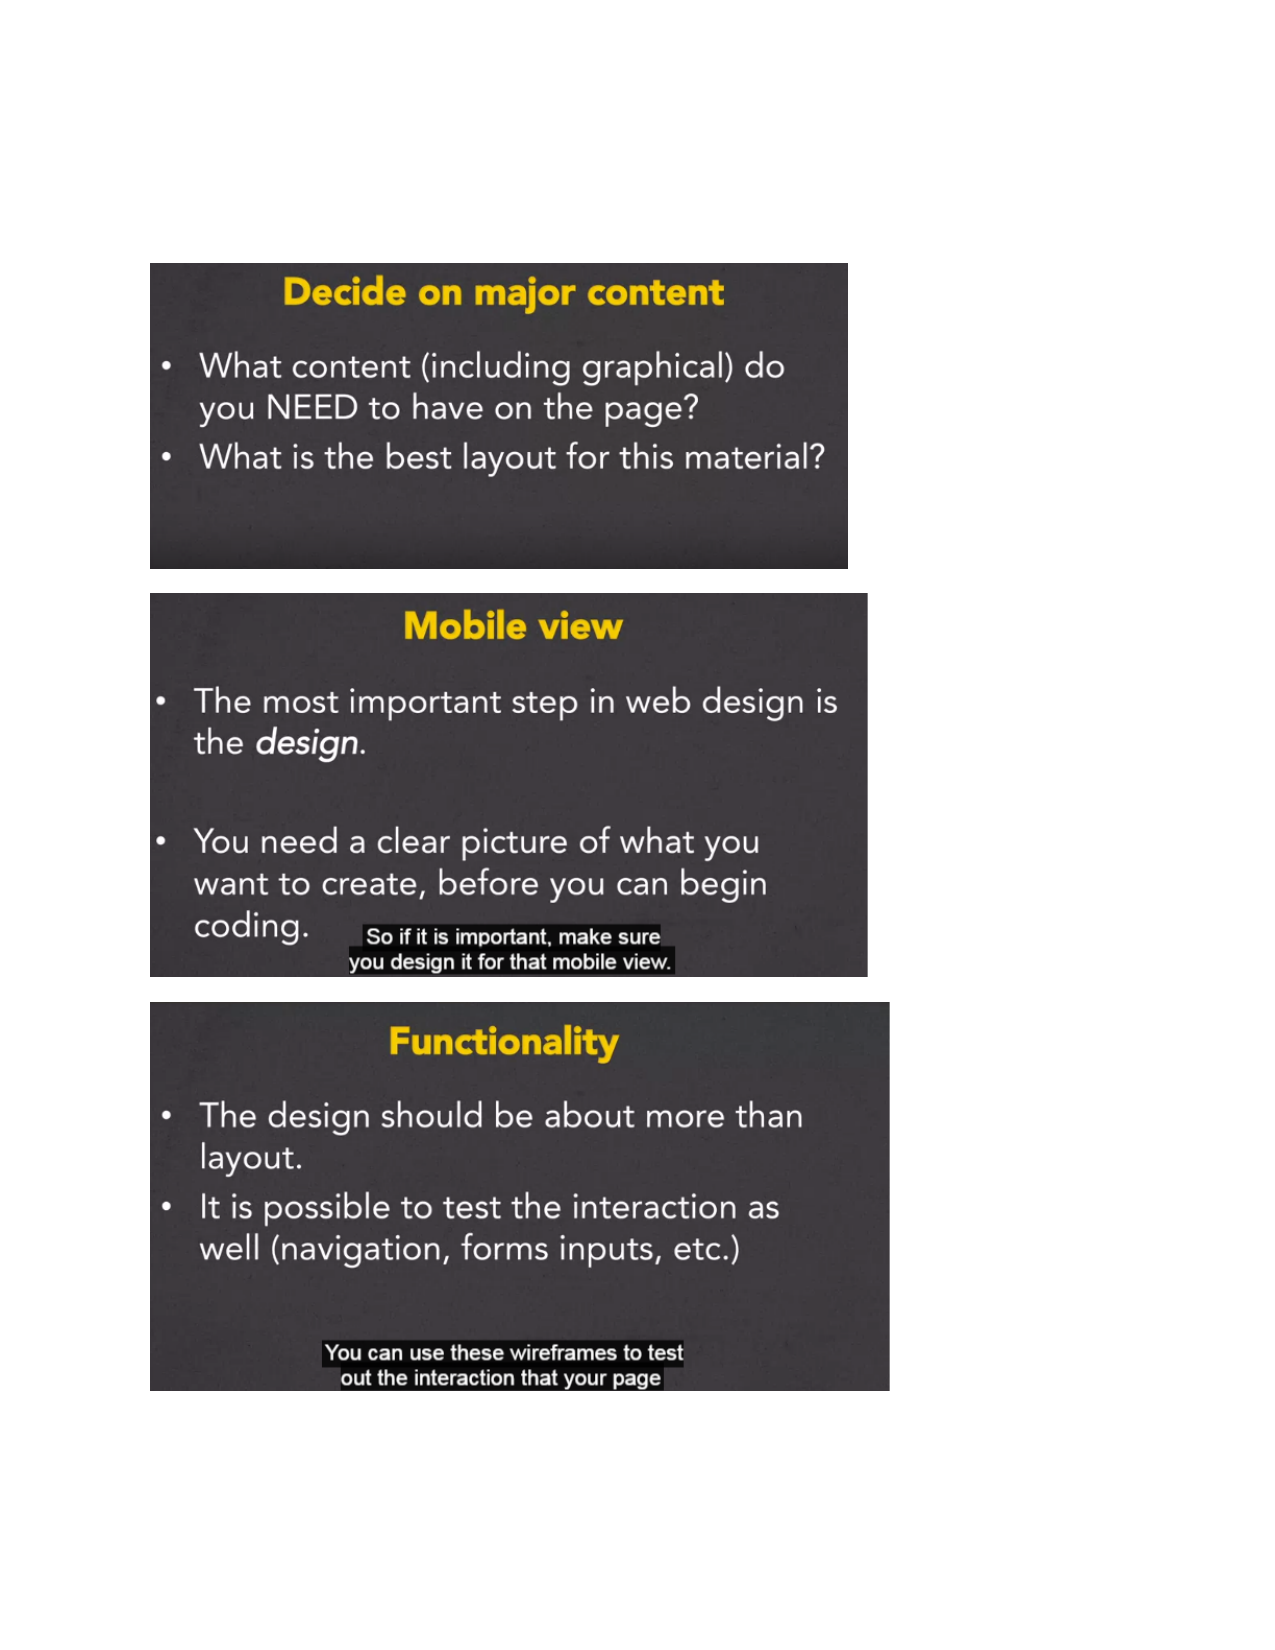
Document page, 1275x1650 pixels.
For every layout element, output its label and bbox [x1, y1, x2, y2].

picture [150, 263, 848, 569]
picture [150, 593, 868, 977]
picture [150, 1002, 890, 1391]
